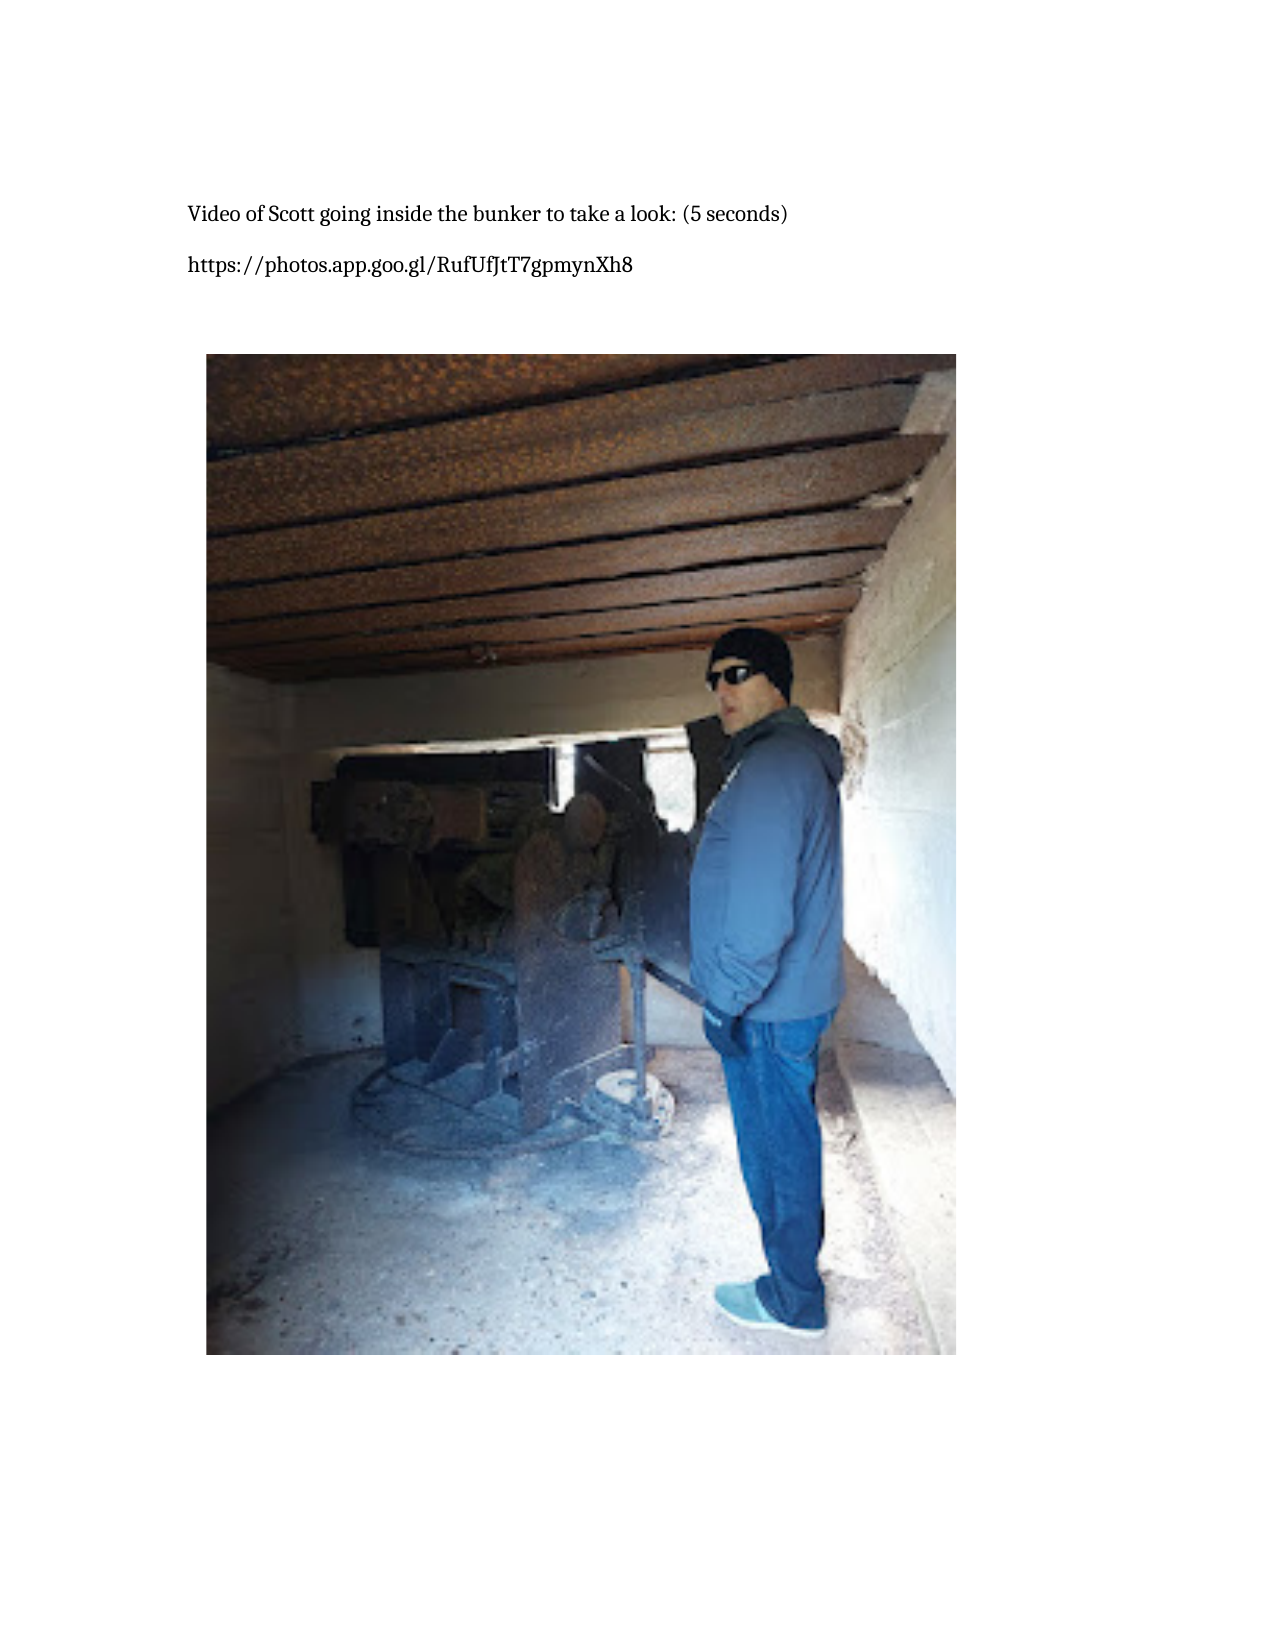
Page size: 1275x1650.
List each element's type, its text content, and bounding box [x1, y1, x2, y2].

text Video of Scott going inside the bunker to take a look: (5 seconds) [187, 201, 1087, 227]
picture [206, 354, 957, 1355]
text https://photos.app.goo.gl/RufUfJtT7gpmynXh8 [187, 252, 1087, 278]
